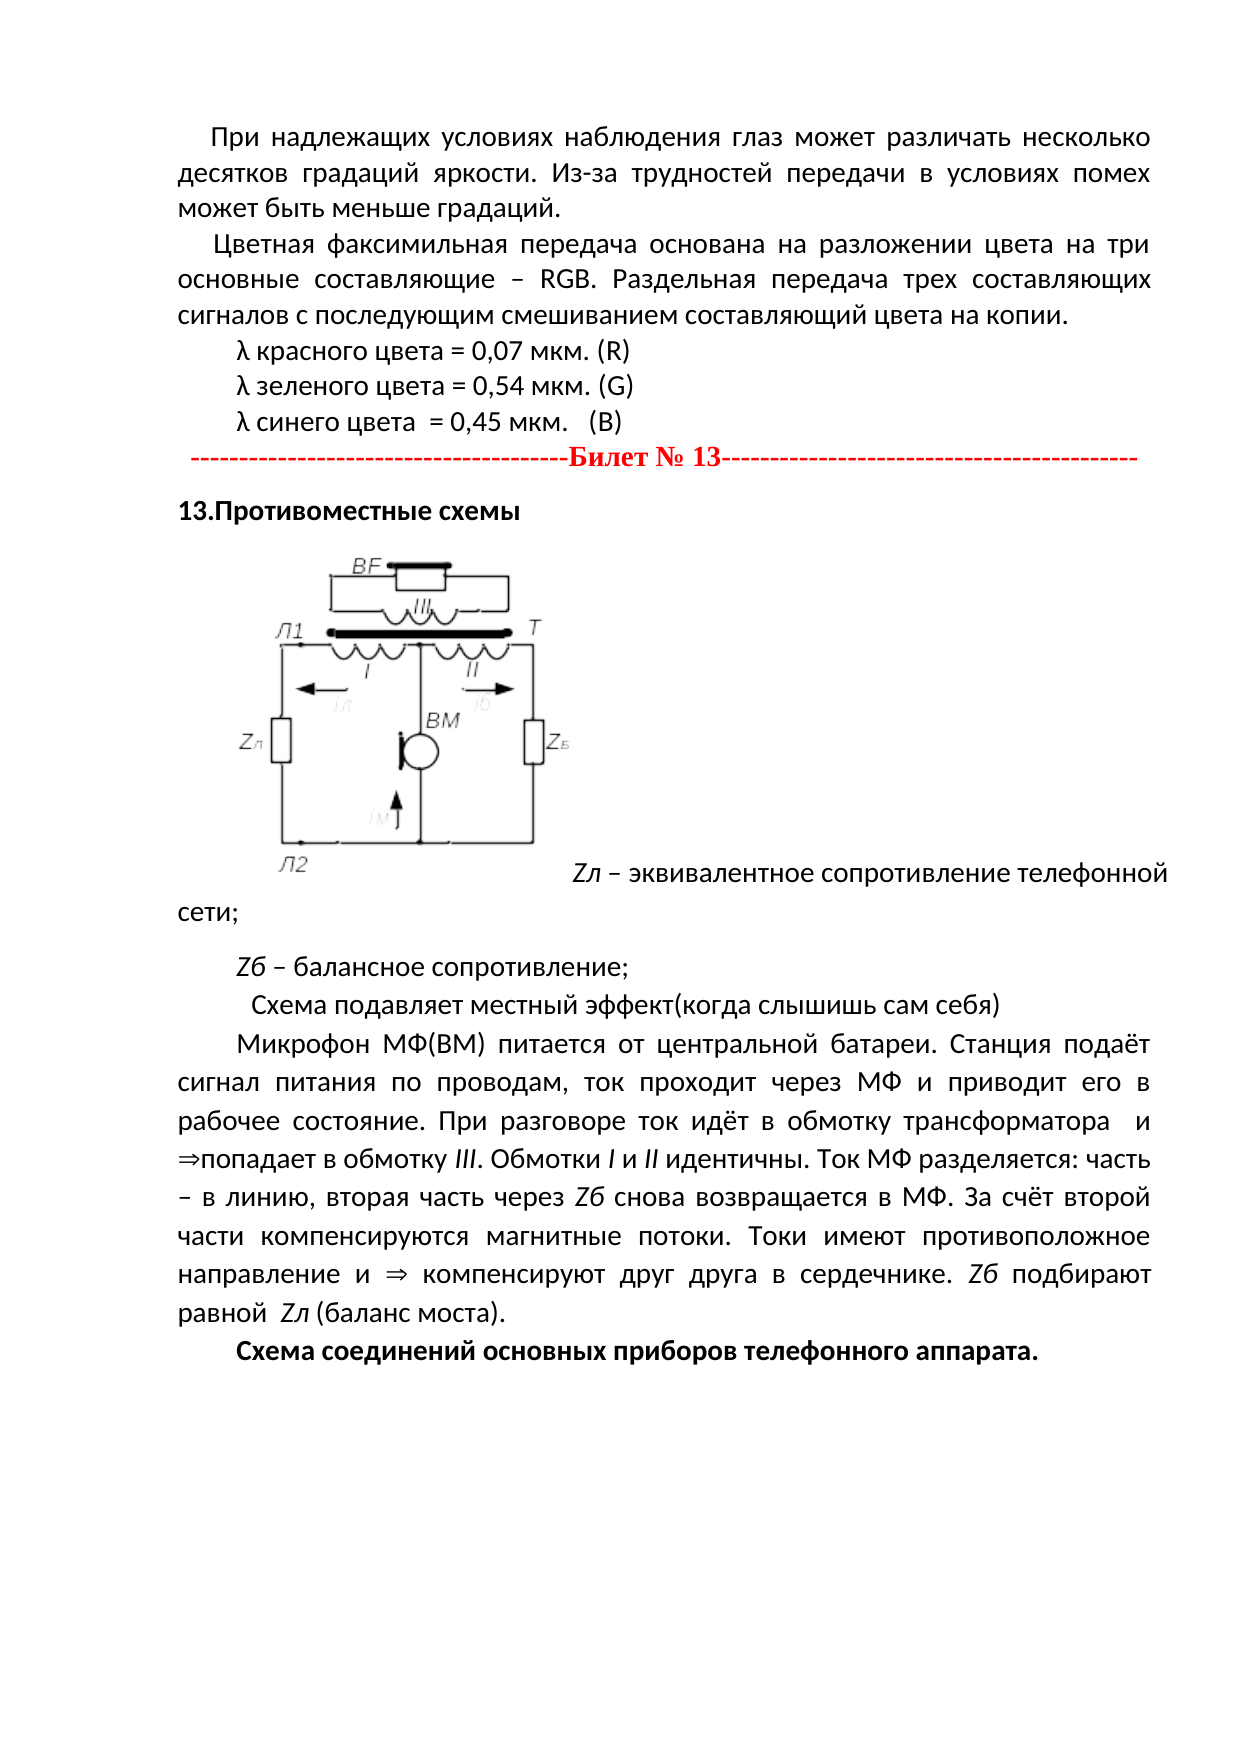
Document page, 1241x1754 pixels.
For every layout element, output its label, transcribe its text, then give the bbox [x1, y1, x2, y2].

text 13.Противоместные схемы [177, 492, 1152, 527]
text Схема соединений основных приборов телефонного аппарата. [177, 1332, 1152, 1368]
text Цветная факсимильная передача основана на разложении цвета на три основные составляющие – RGB. Раздельная передача трех составляющих сигналов с последующим смешиванием составляющий цвета на копии. [177, 225, 1152, 332]
text Схема подавляет местный эффект(когда слышишь сам себя) [177, 986, 1152, 1022]
text ---------------------------------------Билет № 13------------------------------------------- [177, 439, 1152, 472]
text Микрофон МФ(ВМ) питается от центральной батареи. Станция подаёт сигнал питания по проводам, ток проходит через МФ и приводит его в рабочее состояние. При разговоре ток идёт в обмотку трансформатора и попадает в обмотку III. Обмотки I и II идентичны. Ток МФ разделяется: часть – в линию, вторая часть через Zб снова возвращается в МФ. За счёт второй части компенсируются магнитные потоки. Токи имеют противоположное направление и компенсируют друг друга в сердечнике. Zб подбирают равной Zл (баланс моста). [177, 1025, 1152, 1329]
text Zл – эквивалентное сопротивление телефонной сети; [177, 547, 1226, 928]
text λ красного цвета = 0,07 мкм. (R) [177, 332, 1152, 367]
text λ синего цвета = 0,45 мкм. (B) [177, 403, 1152, 439]
text При надлежащих условиях наблюдения глаз может различать несколько десятков градаций яркости. Из-за трудностей передачи в условиях помех может быть меньше градаций. [177, 118, 1152, 225]
text λ зеленого цвета = 0,54 мкм. (G) [177, 367, 1152, 403]
text Zб – балансное сопротивление; [177, 948, 1226, 983]
